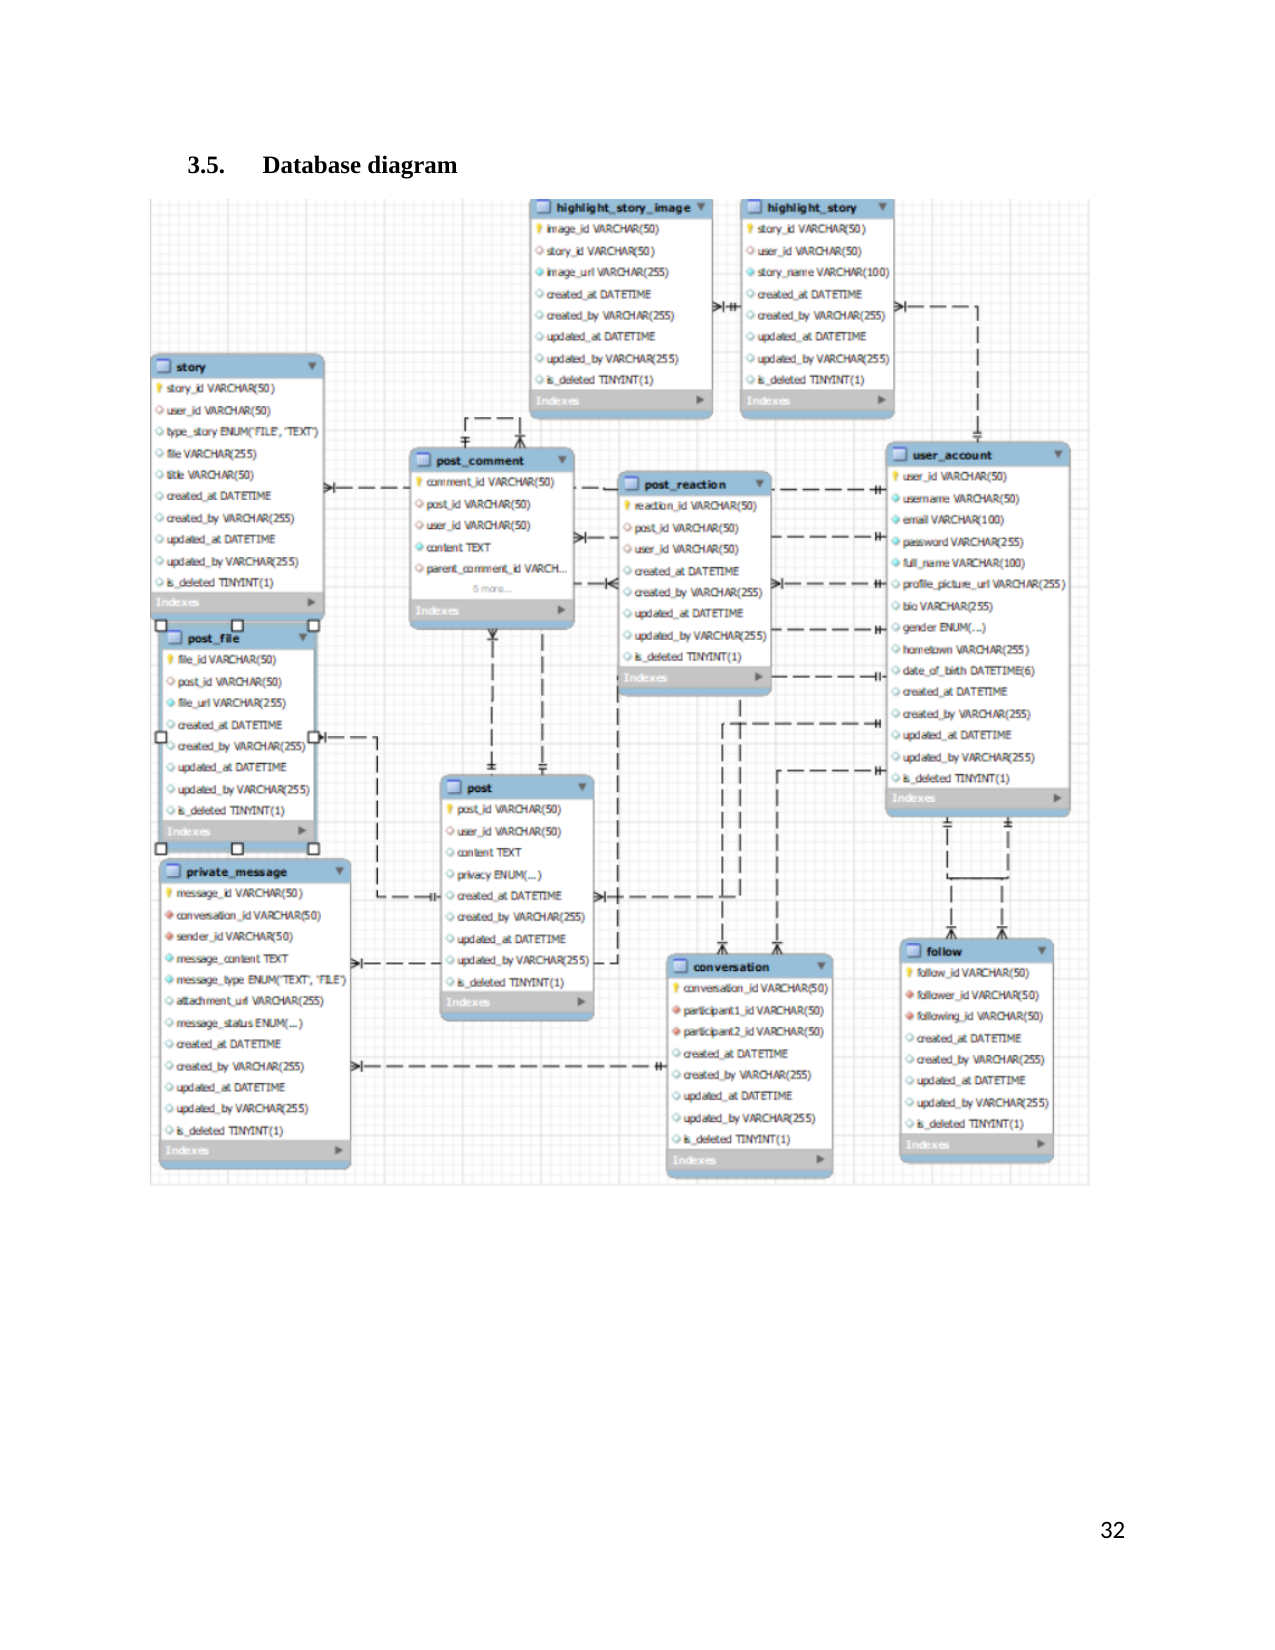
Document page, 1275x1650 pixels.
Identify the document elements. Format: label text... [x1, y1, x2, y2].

list Database diagram [187, 150, 1125, 179]
picture [150, 199, 1091, 1186]
